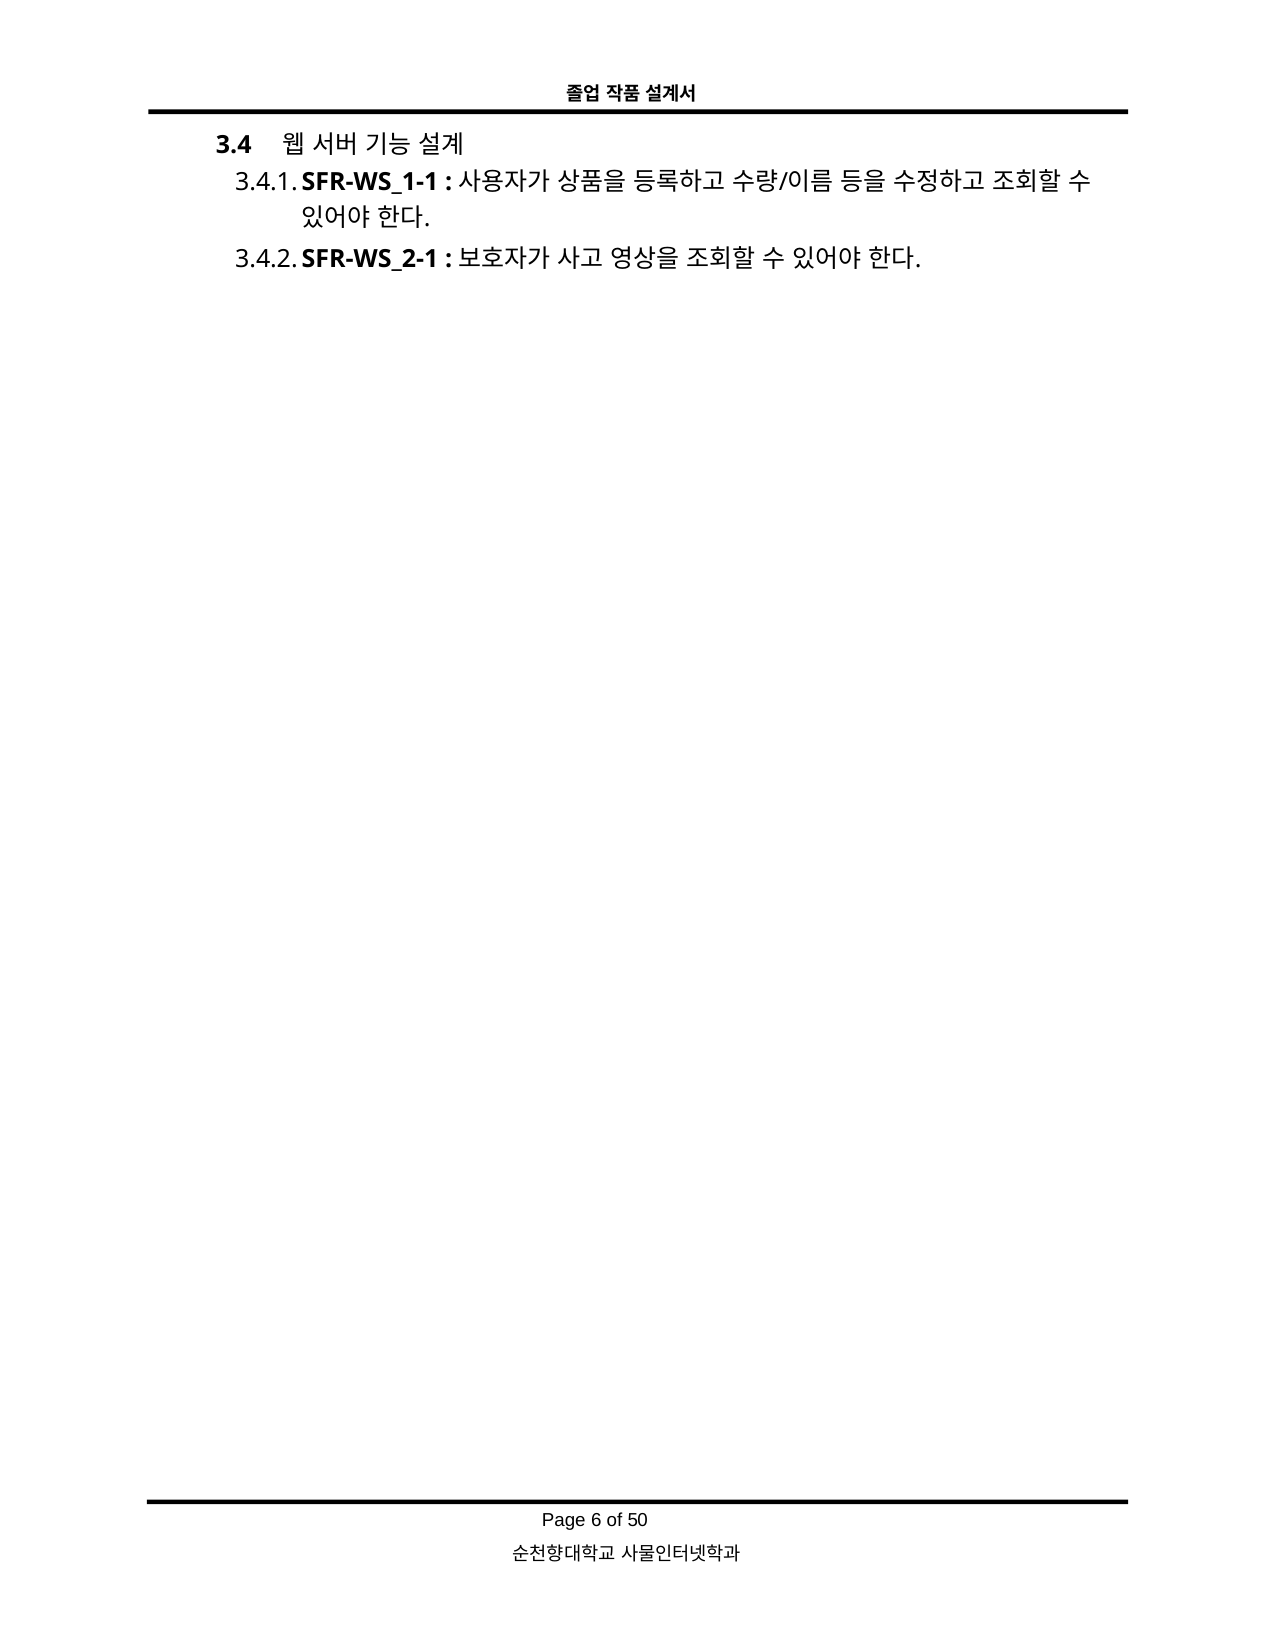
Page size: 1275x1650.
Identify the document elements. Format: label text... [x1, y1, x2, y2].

list SFR-WS_1-1 : 사용자가 상품을 등록하고 수량/이름 등을 수정하고 조회할 수 있어야 한다. [235, 161, 1148, 234]
list 웹 서버 기능 설계 [216, 125, 1148, 161]
list SFR-WS_2-1 : 보호자가 사고 영상을 조회할 수 있어야 한다. [235, 238, 1148, 274]
